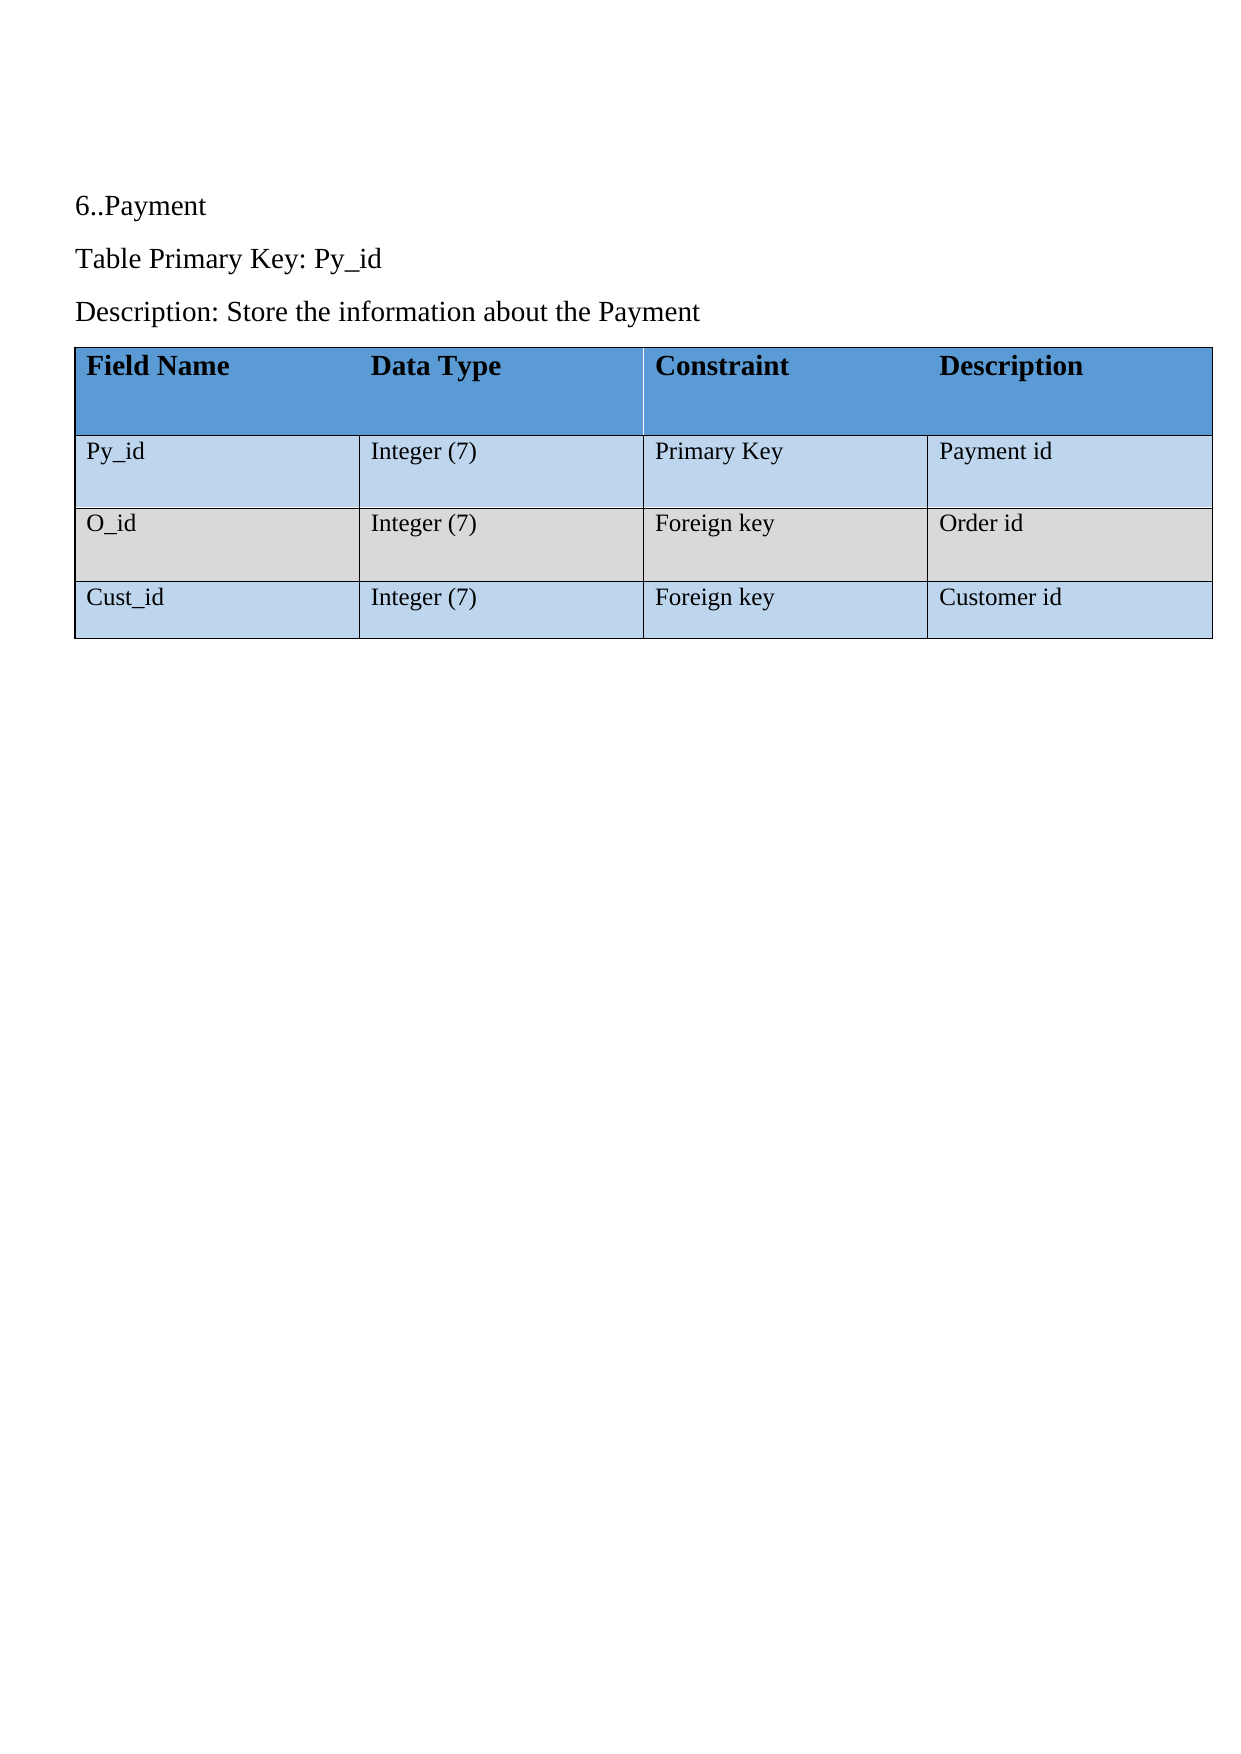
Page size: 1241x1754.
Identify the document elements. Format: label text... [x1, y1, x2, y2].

table_cell Payment id [928, 436, 1212, 507]
table_cell Integer (7) [360, 436, 643, 507]
table_cell Integer (7) [360, 582, 643, 638]
table_header Description [928, 348, 1212, 435]
table_cell O_id [76, 509, 359, 581]
table_cell Integer (7) [360, 509, 643, 581]
table_cell Primary Key [644, 436, 927, 507]
table_cell Foreign key [644, 582, 927, 638]
table_cell Py_id [76, 436, 359, 507]
text Description: Store the information about the Payment [75, 294, 1165, 327]
table_header Constraint [644, 348, 928, 435]
table_header Field Name [76, 348, 359, 435]
text 6..Payment [75, 188, 1165, 222]
table_cell Customer id [928, 582, 1212, 638]
text Table Primary Key: Py_id [75, 241, 1165, 274]
table_cell Cust_id [76, 582, 359, 638]
table_cell Foreign key [644, 509, 927, 581]
table_cell Order id [928, 509, 1212, 581]
table_header Data Type [359, 348, 643, 435]
